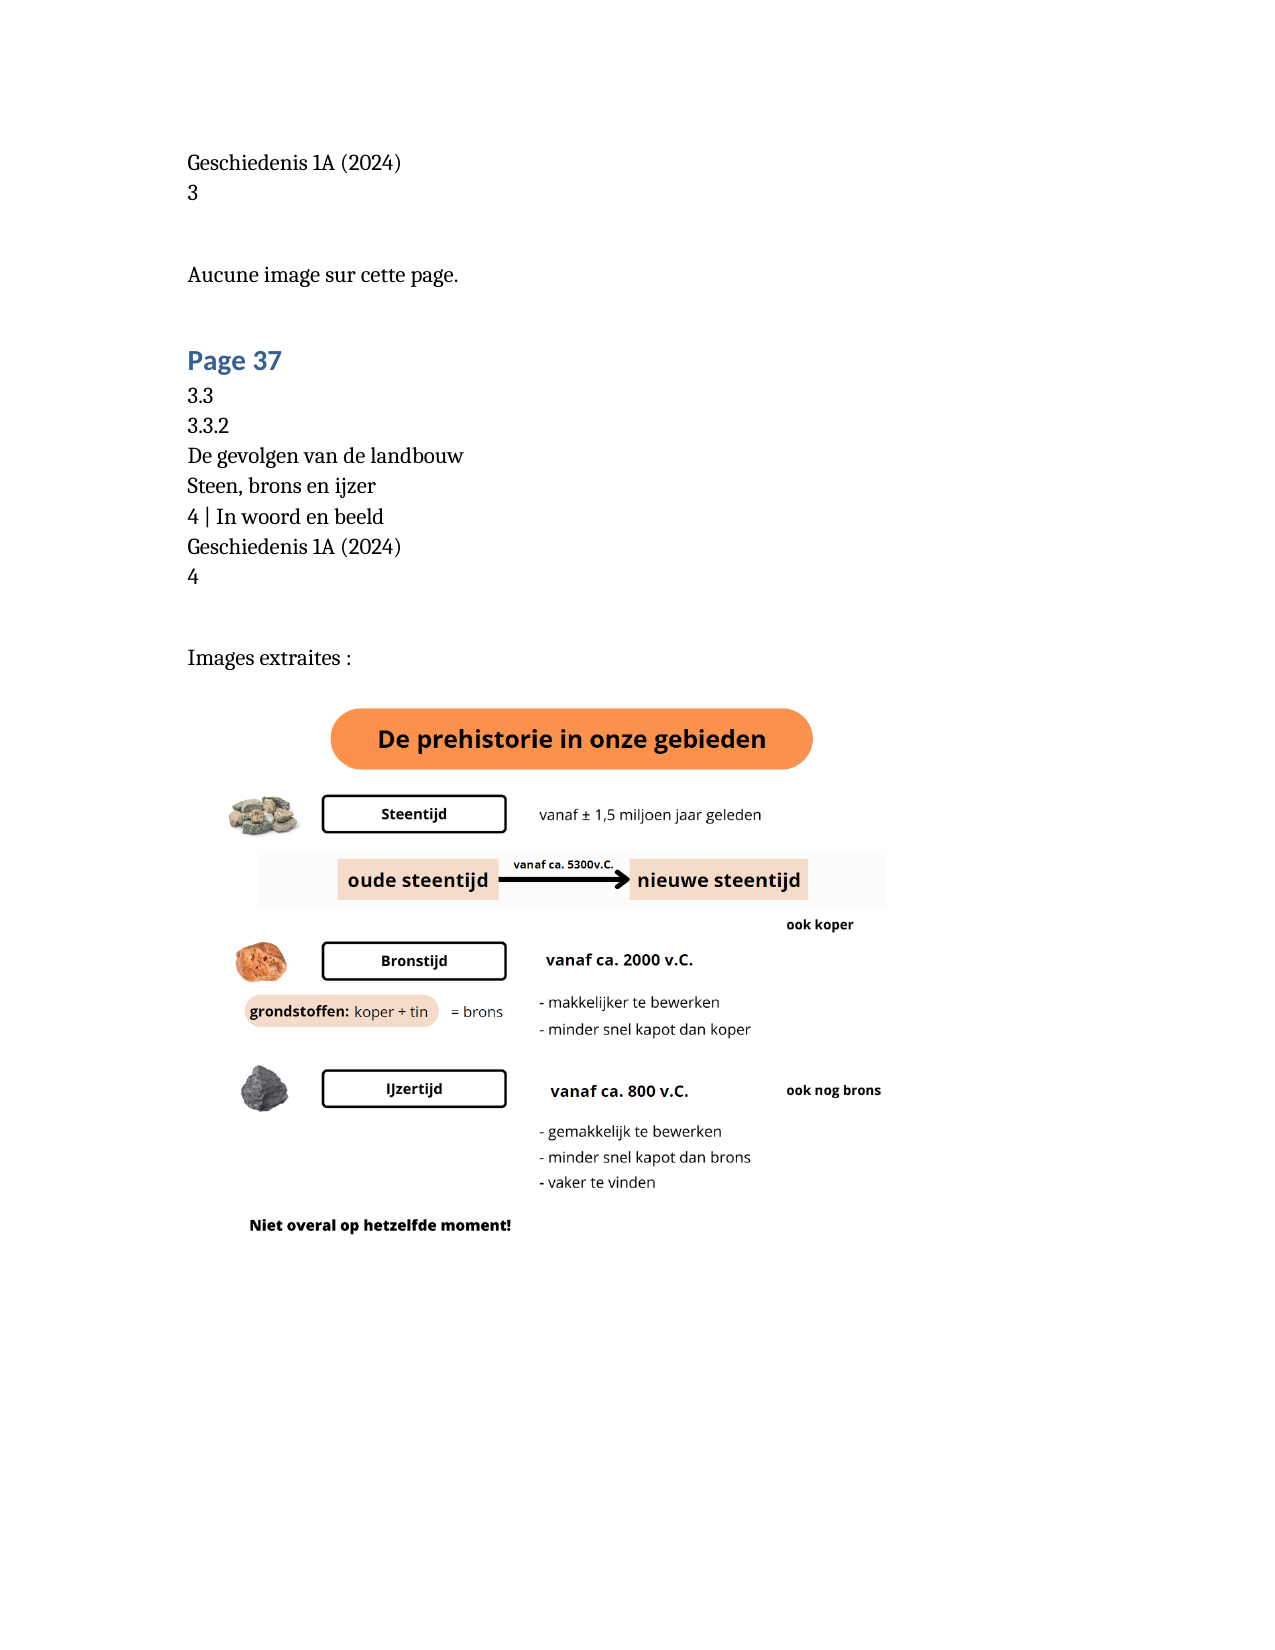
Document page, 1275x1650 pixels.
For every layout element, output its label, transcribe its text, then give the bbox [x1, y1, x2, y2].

subtitle Page 37 [187, 342, 1087, 377]
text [187, 150, 1087, 237]
text 3.3 3.3.2 De gevolgen van de landbouw Steen, brons en ijzer 4 | In woord en beeld Geschiedenis 1A (2024) 4 [187, 383, 1087, 620]
text Aucune image sur cette page. [187, 261, 1087, 288]
picture [187, 696, 938, 1254]
text Images extraites : [187, 645, 1087, 671]
